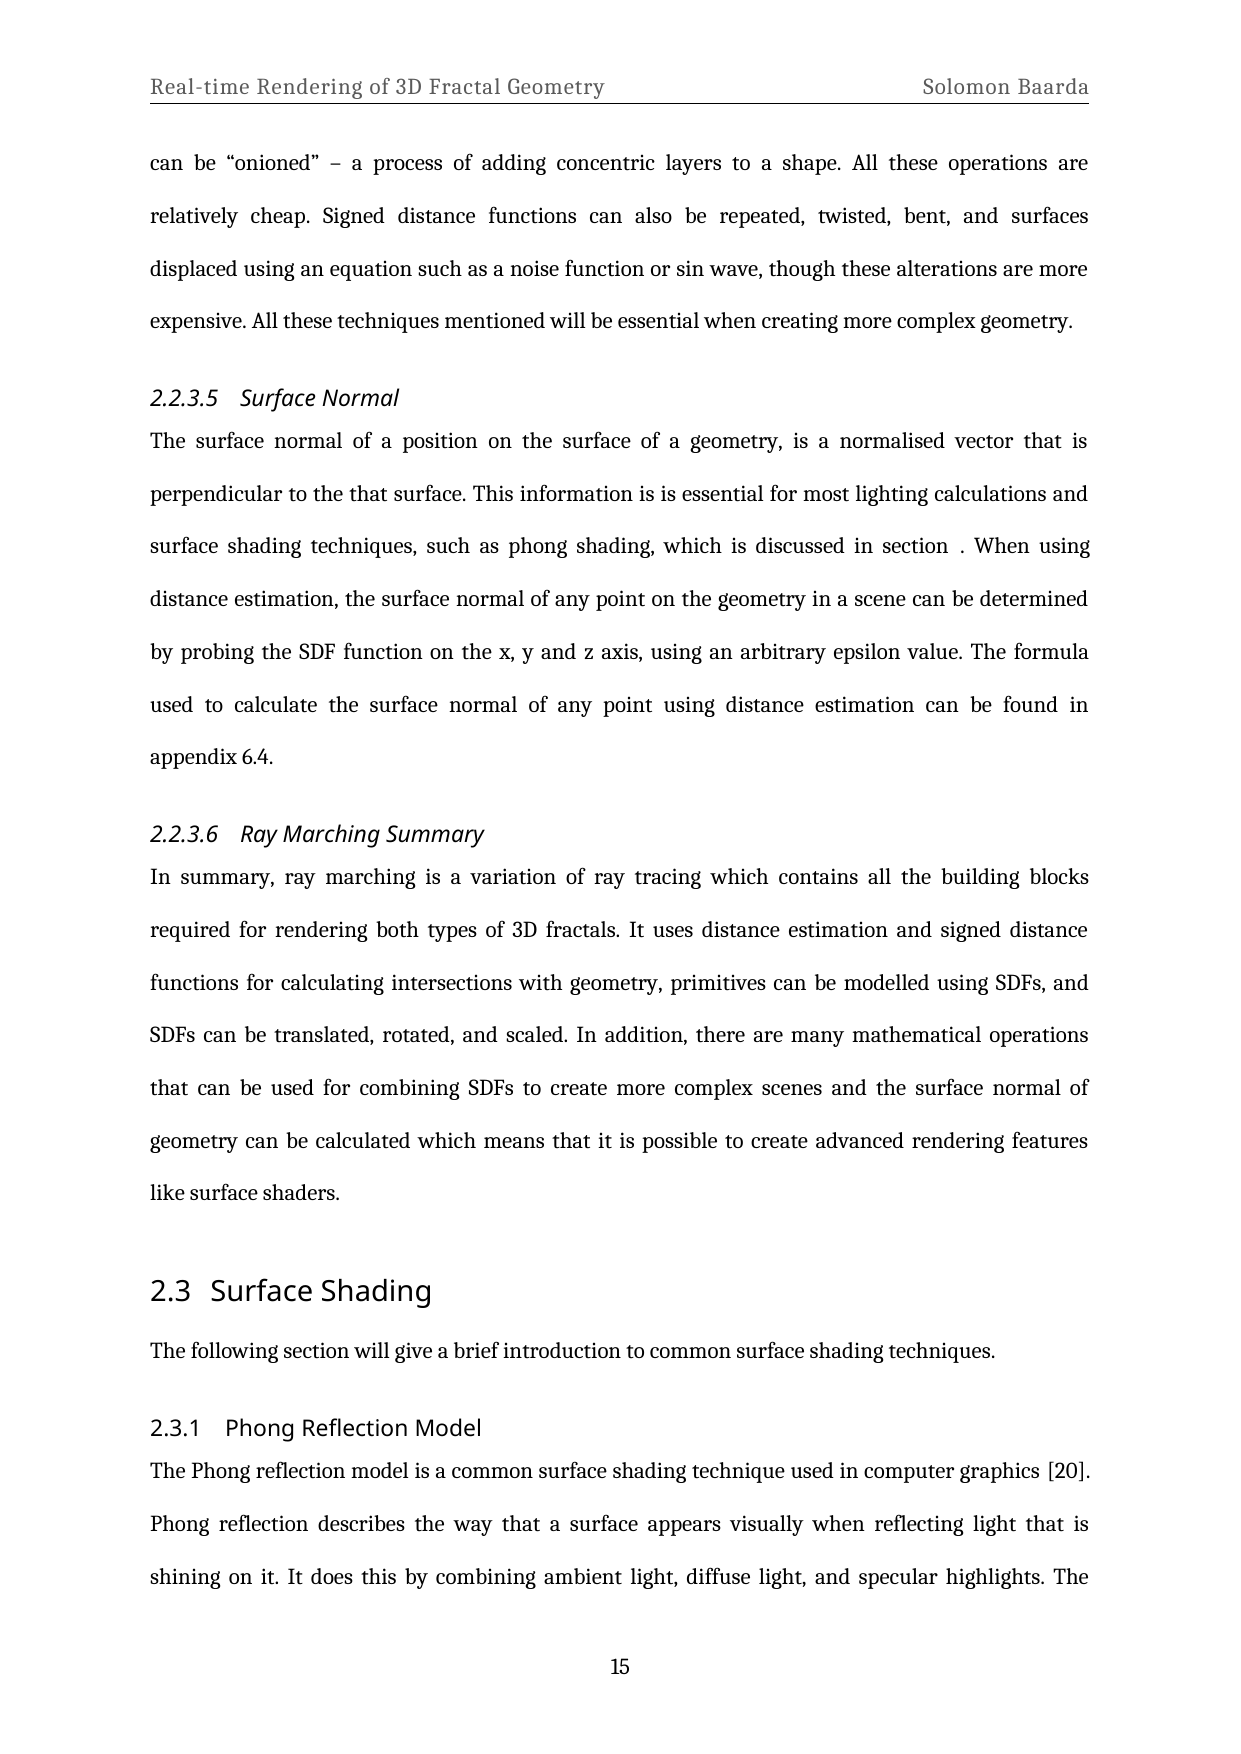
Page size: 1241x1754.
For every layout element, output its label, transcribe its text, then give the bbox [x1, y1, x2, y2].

subtitle Phong Reflection Model [150, 1412, 1090, 1443]
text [150, 150, 1090, 334]
text In summary, ray marching is a variation of ray tracing which contains all the building blocks required for rendering both types of 3D fractals. It uses distance estimation and signed distance functions for calculating intersections with geometry, primitives can be modelled using SDFs, and SDFs can be translated, rotated, and scaled. In addition, there are many mathematical operations that can be used for combining SDFs to create more complex scenes and the surface normal of geometry can be calculated which means that it is possible to create advanced rendering features like surface shaders. [150, 864, 1090, 1207]
subtitle Surface Normal [150, 382, 1090, 413]
subtitle Surface Shading [150, 1270, 1090, 1310]
subtitle Ray Marching Summary [150, 818, 1090, 849]
text The surface normal of a position on the surface of a geometry, is a normalised vector that is perpendicular to the that surface. This information is is essential for most lighting calculations and surface shading techniques, such as phong shading, which is discussed in section 0. When using distance estimation, the surface normal of any point on the geometry in a scene can be determined by probing the SDF function on the x, y and z axis, using an arbitrary epsilon value. The formula used to calculate the surface normal of any point using distance estimation can be found in appendix 6.4. [150, 428, 1090, 771]
text The following section will give a brief introduction to common surface shading techniques. [150, 1338, 1090, 1364]
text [150, 1458, 1090, 1590]
